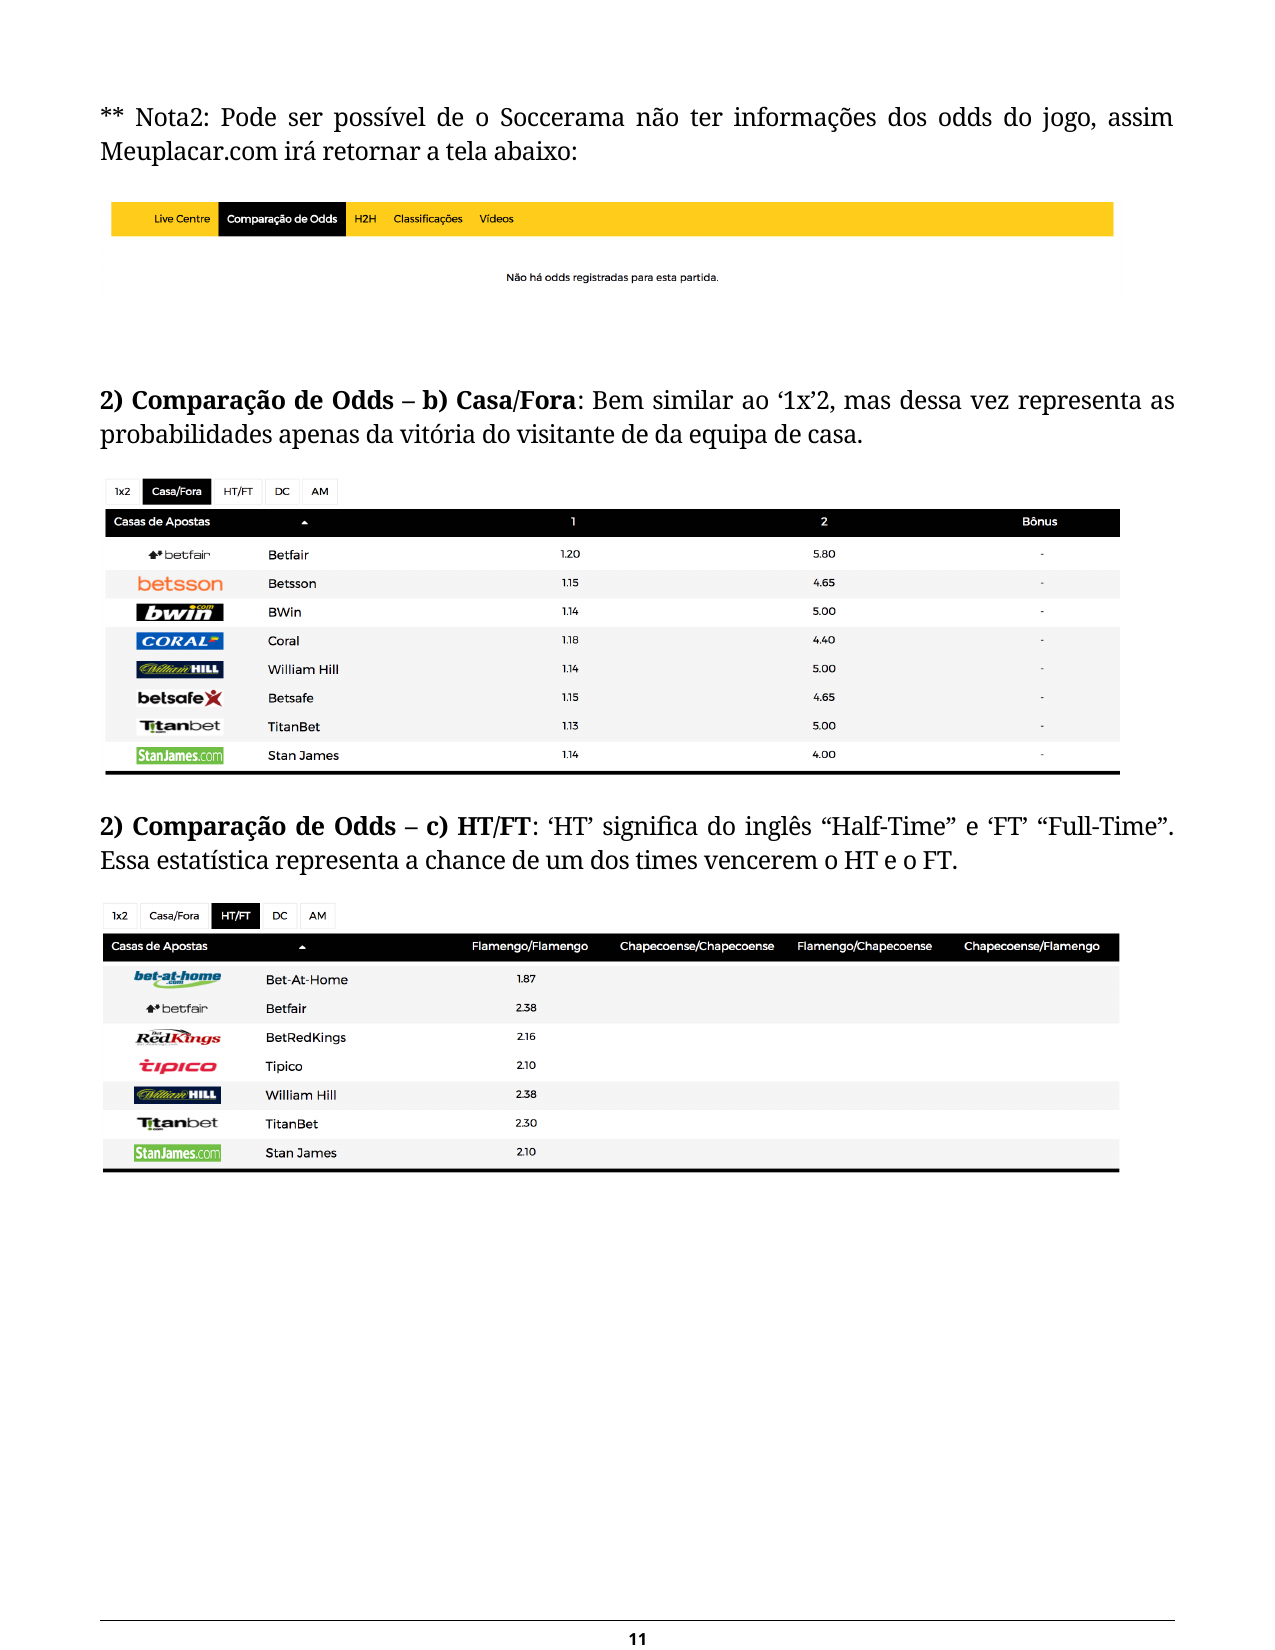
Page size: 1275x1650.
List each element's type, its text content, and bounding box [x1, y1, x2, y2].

picture [100, 902, 1125, 1179]
text 2) Comparação de Odds – c) HT/FT: ‘HT’ significa do inglês “Half-Time” e ‘FT’ “Full-Time”. Essa estatística representa a chance de um dos times vencerem o HT e o FT. [100, 809, 1175, 877]
picture [100, 193, 1125, 299]
picture [100, 475, 1125, 784]
text ** Nota2: Pode ser possível de o Soccerama não ter informações dos odds do jogo, assim Meuplacar.com irá retornar a tela abaixo: [100, 100, 1175, 168]
text 2) Comparação de Odds – b) Casa/Fora: Bem similar ao ‘1x’2, mas dessa vez representa as probabilidades apenas da vitória do visitante de da equipa de casa. [100, 382, 1175, 451]
